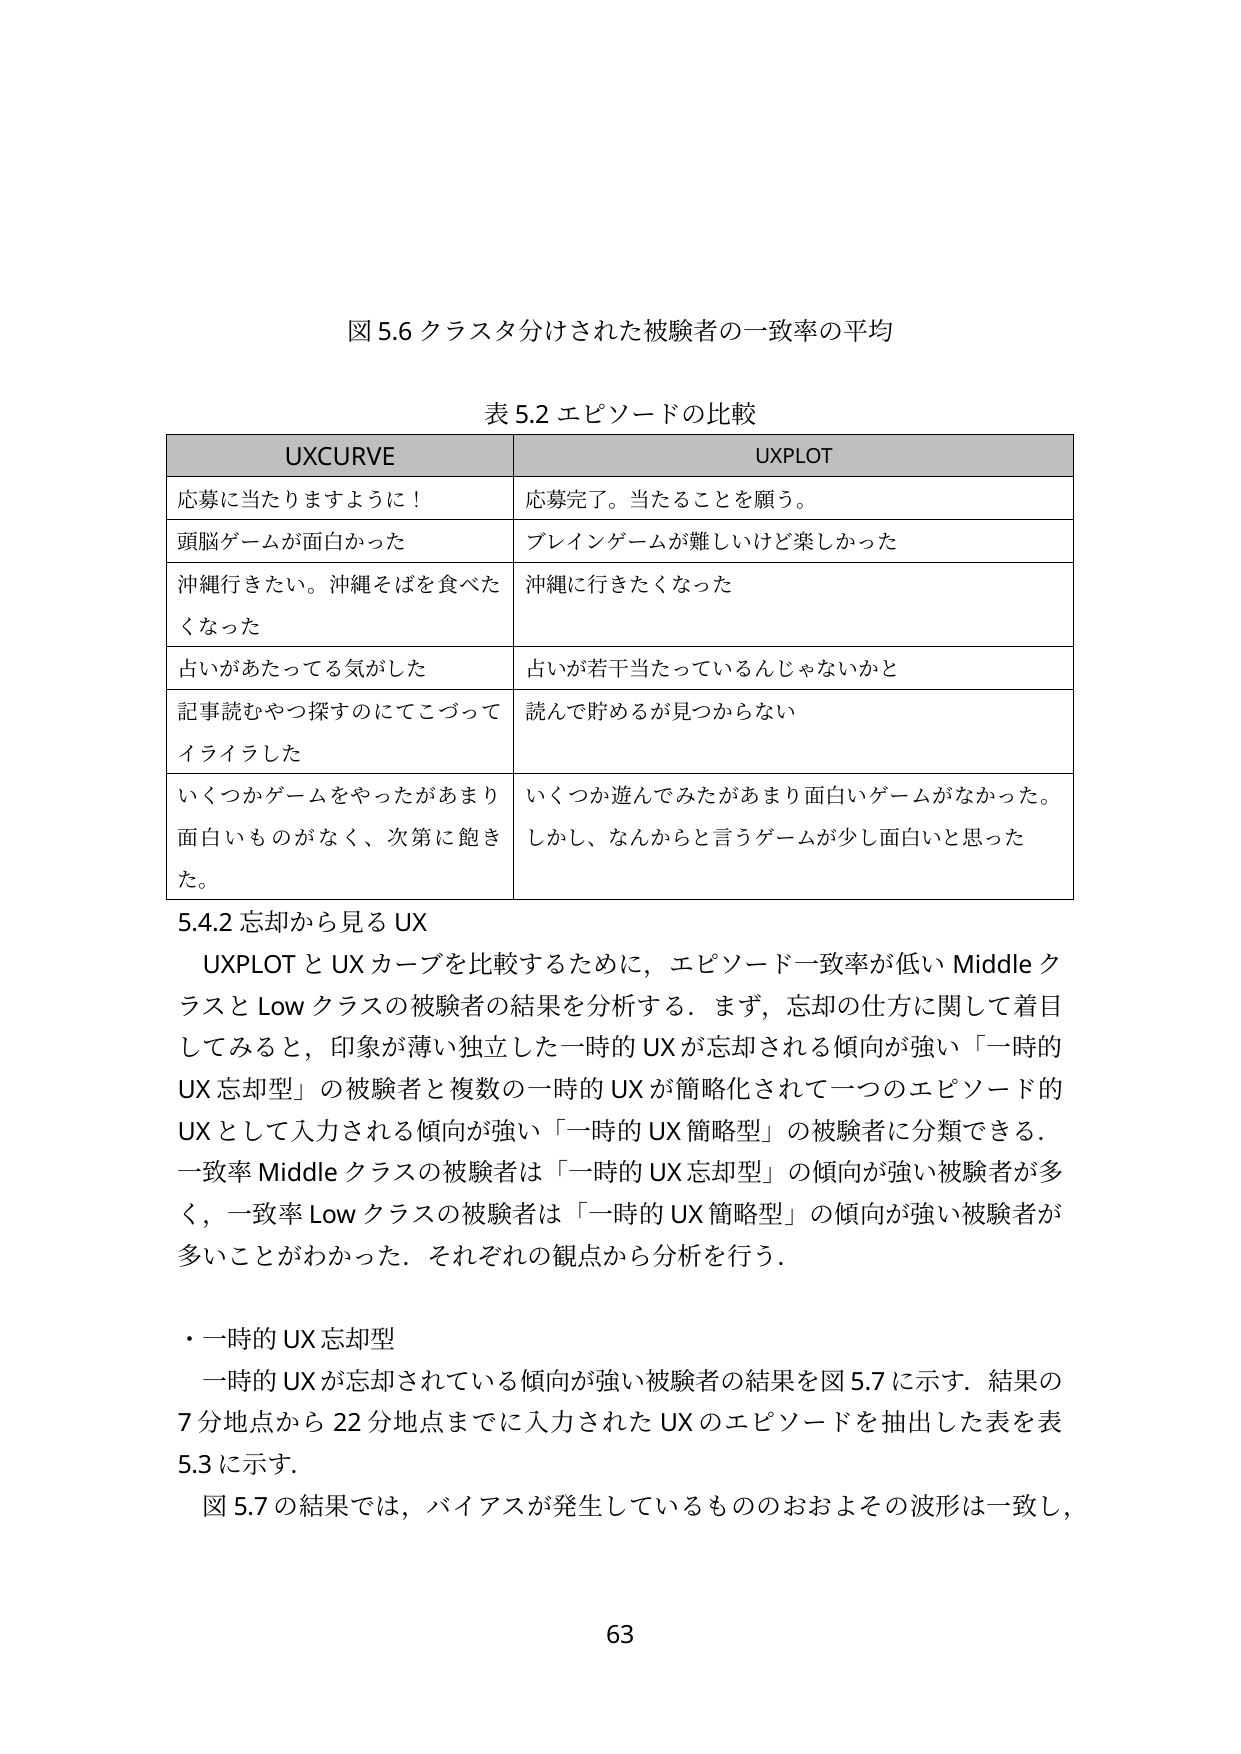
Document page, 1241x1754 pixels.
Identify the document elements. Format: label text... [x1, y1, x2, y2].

table_cell 読んで貯めるが見つからない [514, 690, 1073, 773]
table_cell 応募完了。当たることを願う。 [514, 477, 1073, 519]
text UXPLOTとUXカーブを比較するために，エピソード一致率が低いMiddleクラスとLowクラスの被験者の結果を分析する．まず，忘却の仕方に関して着目してみると，印象が薄い独立した一時的UXが忘却される傾向が強い「一時的UX忘却型」の被験者と複数の一時的UXが簡略化されて一つのエピソード的UXとして入力される傾向が強い「一時的UX簡略型」の被験者に分類できる．一致率Middleクラスの被験者は「一時的UX忘却型」の傾向が強い被験者が多く，一致率Lowクラスの被験者は「一時的UX簡略型」の傾向が強い被験者が多いことがわかった．それぞれの観点から分析を行う． [177, 942, 1063, 1275]
text ・一時的UX忘却型 [177, 1317, 1063, 1358]
table_cell 占いが若干当たっているんじゃないかと [514, 647, 1073, 689]
table_cell 記事読むやつ探すのにてこづってイライラした [167, 690, 513, 773]
text 表5.2 エピソードの比較 [177, 392, 1063, 433]
text 5.4.2 忘却から見るUX [177, 900, 1063, 942]
table_cell 沖縄行きたい。沖縄そばを食べたくなった [167, 563, 513, 646]
table_cell いくつかゲームをやったがあまり面白いものがなく、次第に飽きた。 [167, 774, 513, 899]
table_cell いくつか遊んでみたがあまり面白いゲームがなかった。しかし、なんからと言うゲームが少し面白いと思った [514, 774, 1073, 899]
table_cell 応募に当たりますように！ [167, 477, 513, 519]
table_cell 頭脳ゲームが面白かった [167, 520, 513, 562]
text 図5.6 クラスタ分けされた被験者の一致率の平均 [177, 308, 1063, 350]
table_header UXCURVE [167, 435, 513, 476]
table_cell 沖縄に行きたくなった [514, 563, 1073, 646]
table_cell ブレインゲームが難しいけど楽しかった [514, 520, 1073, 562]
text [177, 1483, 1063, 1525]
table_cell 占いがあたってる気がした [167, 647, 513, 689]
table_header UXPLOT [514, 435, 1073, 476]
text 一時的UXが忘却されている傾向が強い被験者の結果を図5.7に示す．結果の7分地点から22分地点までに入力されたUXのエピソードを抽出した表を表5.3に示す． [177, 1358, 1063, 1483]
